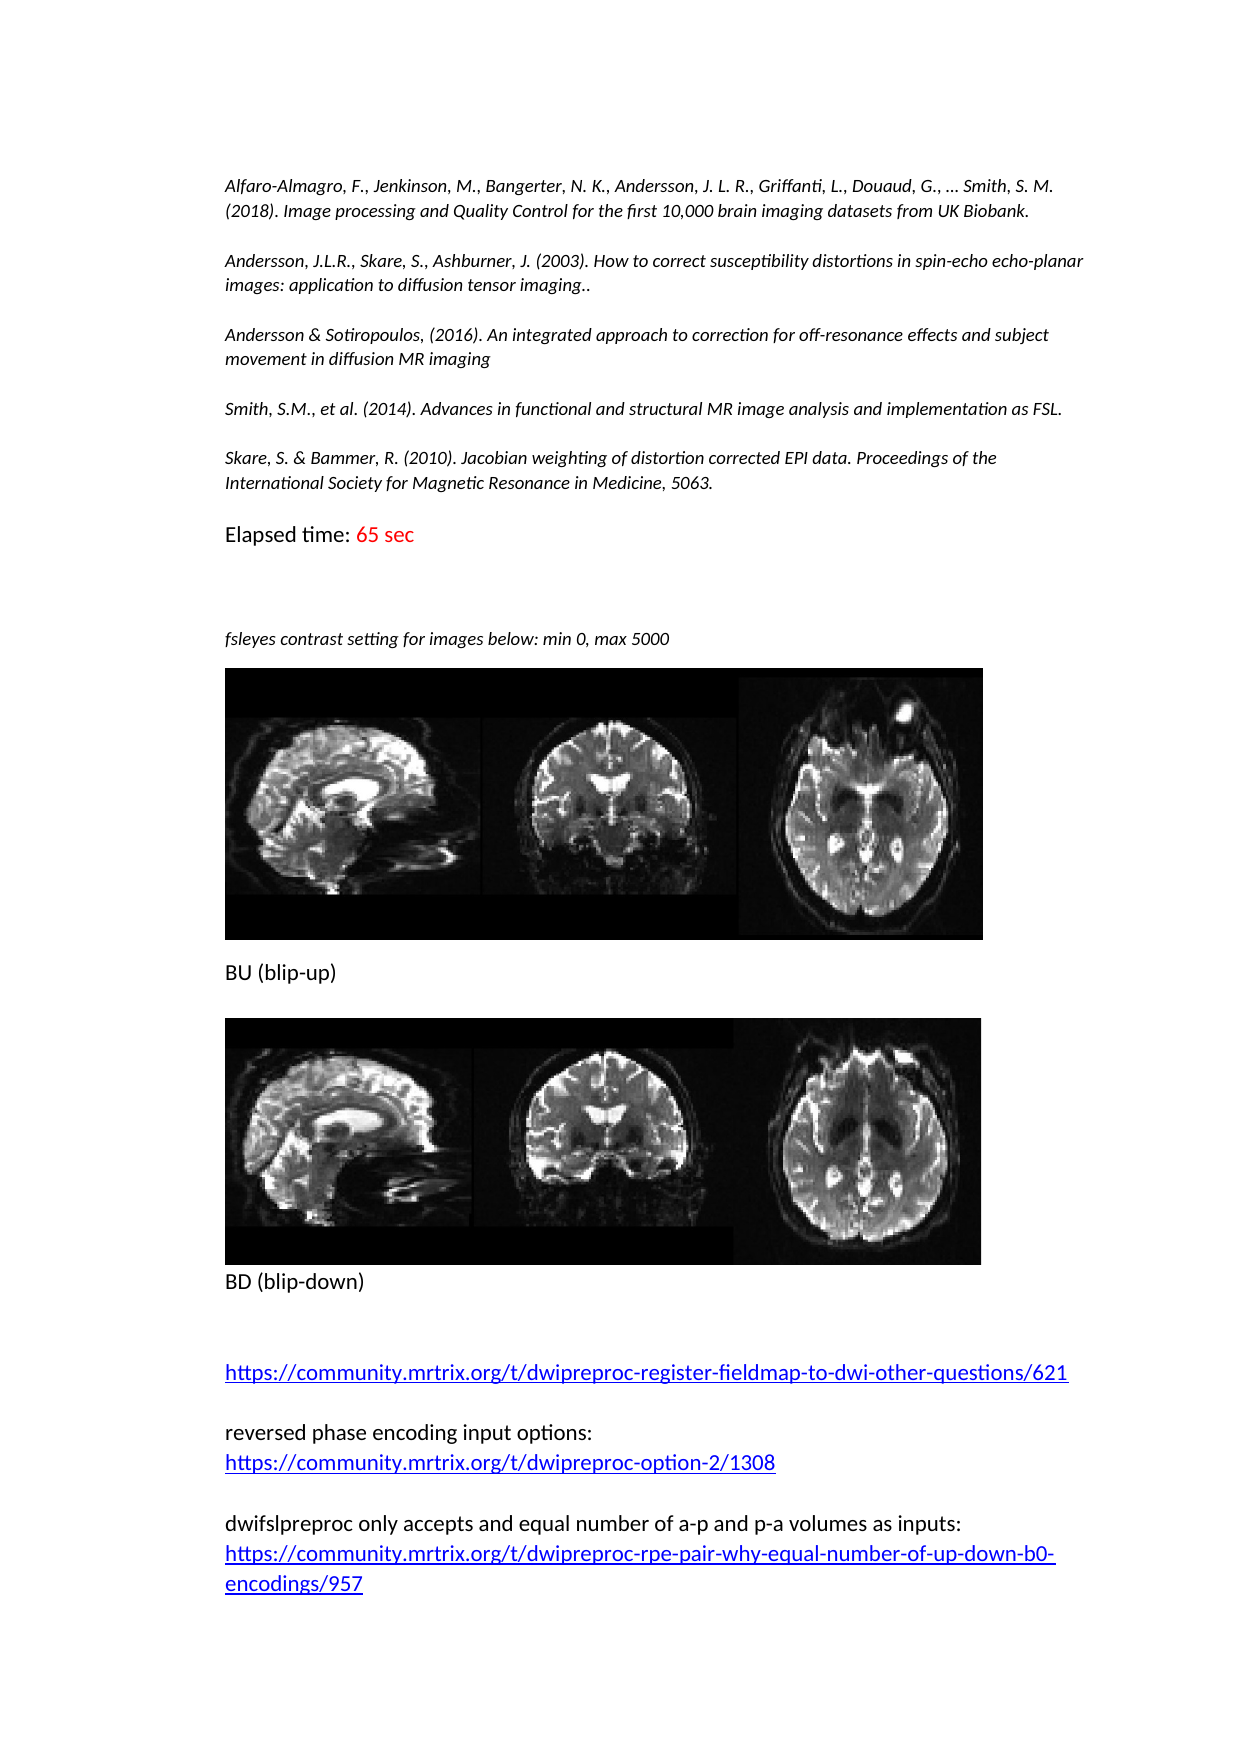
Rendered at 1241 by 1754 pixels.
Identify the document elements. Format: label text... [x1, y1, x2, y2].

picture [225, 668, 983, 940]
list BD (blip-down) [225, 1267, 1090, 1295]
list Alfaro-Almagro, F., Jenkinson, M., Bangerter, N. K., Andersson, J. L. R., Griffanti, L., Douaud, G., … Smith, S. M. (2018). Image processing and Quality Control for the first 10,000 brain imaging datasets from UK Biobank. [225, 175, 1090, 222]
picture [225, 1018, 982, 1265]
list Andersson & Sotiropoulos, (2016). An integrated approach to correction for off-resonance effects and subject movement in diffusion MR imaging [225, 323, 1090, 370]
list Elapsed time: 65 sec [225, 520, 1090, 548]
list reversed phase encoding input options: [225, 1418, 1090, 1446]
list Andersson, J.L.R., Skare, S., Ashburner, J. (2003). How to correct susceptibility distortions in spin-echo echo-planar images: application to diffusion tensor imaging.. [225, 249, 1090, 296]
list Skare, S. & Bammer, R. (2010). Jacobian weighting of distortion corrected EPI data. Proceedings of the International Society for Magnetic Resonance in Medicine, 5063. [225, 446, 1090, 494]
list dwifslpreproc only accepts and equal number of a-p and p-a volumes as inputs: [225, 1509, 1090, 1537]
list https://community.mrtrix.org/t/dwipreproc-register-fieldmap-to-dwi-other-questions/621 [225, 1358, 1090, 1386]
list https://community.mrtrix.org/t/dwipreproc-rpe-pair-why-equal-number-of-up-down-b0-encodings/957 [225, 1539, 1090, 1597]
list Smith, S.M., et al. (2014). Advances in functional and structural MR image analysis and implementation as FSL. [225, 397, 1090, 420]
list https://community.mrtrix.org/t/dwipreproc-option-2/1308 [225, 1448, 1090, 1476]
text fsleyes contrast setting for images below: min 0, max 5000 [150, 628, 1090, 651]
list BU (blip-up) [225, 958, 1090, 986]
